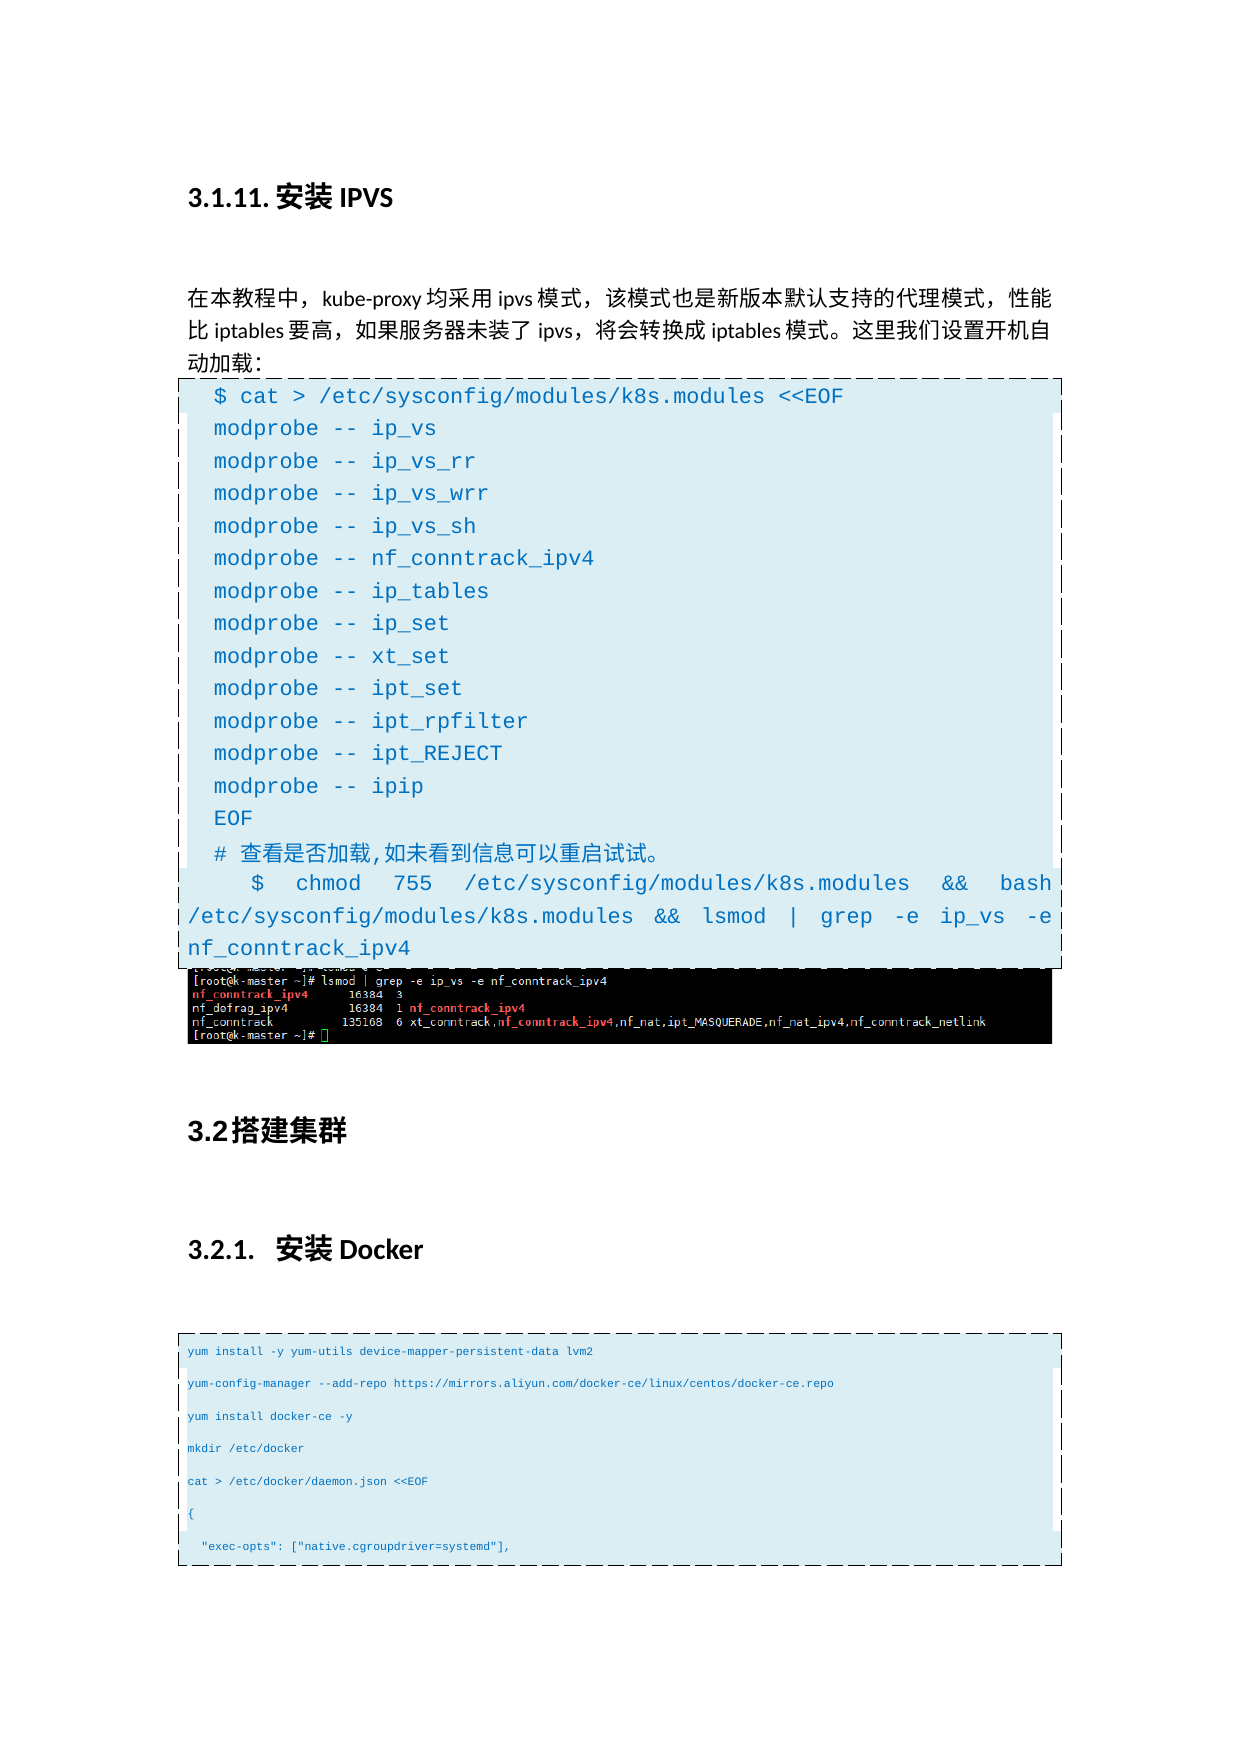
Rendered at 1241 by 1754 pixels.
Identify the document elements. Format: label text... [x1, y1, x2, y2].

subtitle 安装IPVS [187, 162, 1053, 227]
text # 查看是否加载,如未看到信息可以重启试试。 [187, 836, 1053, 865]
text $ cat > /etc/sysconfig/modules/k8s.modules <<EOF [178, 378, 1062, 413]
text modprobe -- ipt_REJECT [187, 738, 1053, 771]
text EOF [187, 803, 1053, 836]
text modprobe -- ip_vs [187, 413, 1053, 446]
text modprobe -- ip_set [187, 608, 1053, 641]
text yum-config-manager --add-repo https://mirrors.aliyun.com/docker-ce/linux/centos/docker-ce.repo [187, 1368, 1053, 1401]
text yum install -y yum-utils device-mapper-persistent-data lvm2 [178, 1333, 1062, 1368]
text cat > /etc/docker/daemon.json <<EOF [187, 1466, 1053, 1498]
text mkdir /etc/docker [187, 1433, 1053, 1466]
text modprobe -- ip_vs_wrr [187, 478, 1053, 511]
text modprobe -- xt_set [187, 641, 1053, 673]
text "exec-opts": ["native.cgroupdriver=systemd"], [178, 1528, 1062, 1566]
text $ chmod 755 /etc/sysconfig/modules/k8s.modules && bash /etc/sysconfig/modules/k8s.modules && lsmod | grep -e ip_vs -e nf_conntrack_ipv4 [178, 865, 1062, 969]
list 在本教程中，kube-proxy均采用ipvs模式，该模式也是新版本默认支持的代理模式，性能比iptables要高，如果服务器未装了ipvs，将会转换成iptables模式。这里我们设置开机自动加载： [187, 280, 1053, 378]
text { [187, 1498, 1053, 1528]
text modprobe -- ipt_set [187, 673, 1053, 706]
text modprobe -- ip_vs_rr [187, 446, 1053, 478]
subtitle 3.2 搭建集群 [187, 1096, 1053, 1161]
text modprobe -- ip_tables [187, 576, 1053, 608]
text modprobe -- ip_vs_sh [187, 511, 1053, 543]
subtitle 3.2.1. 安装Docker [187, 1214, 1053, 1279]
picture [187, 969, 1053, 1044]
text modprobe -- ipt_rpfilter [187, 706, 1053, 738]
text modprobe -- nf_conntrack_ipv4 [187, 543, 1053, 576]
text yum install docker-ce -y [187, 1401, 1053, 1433]
text modprobe -- ipip [187, 771, 1053, 803]
